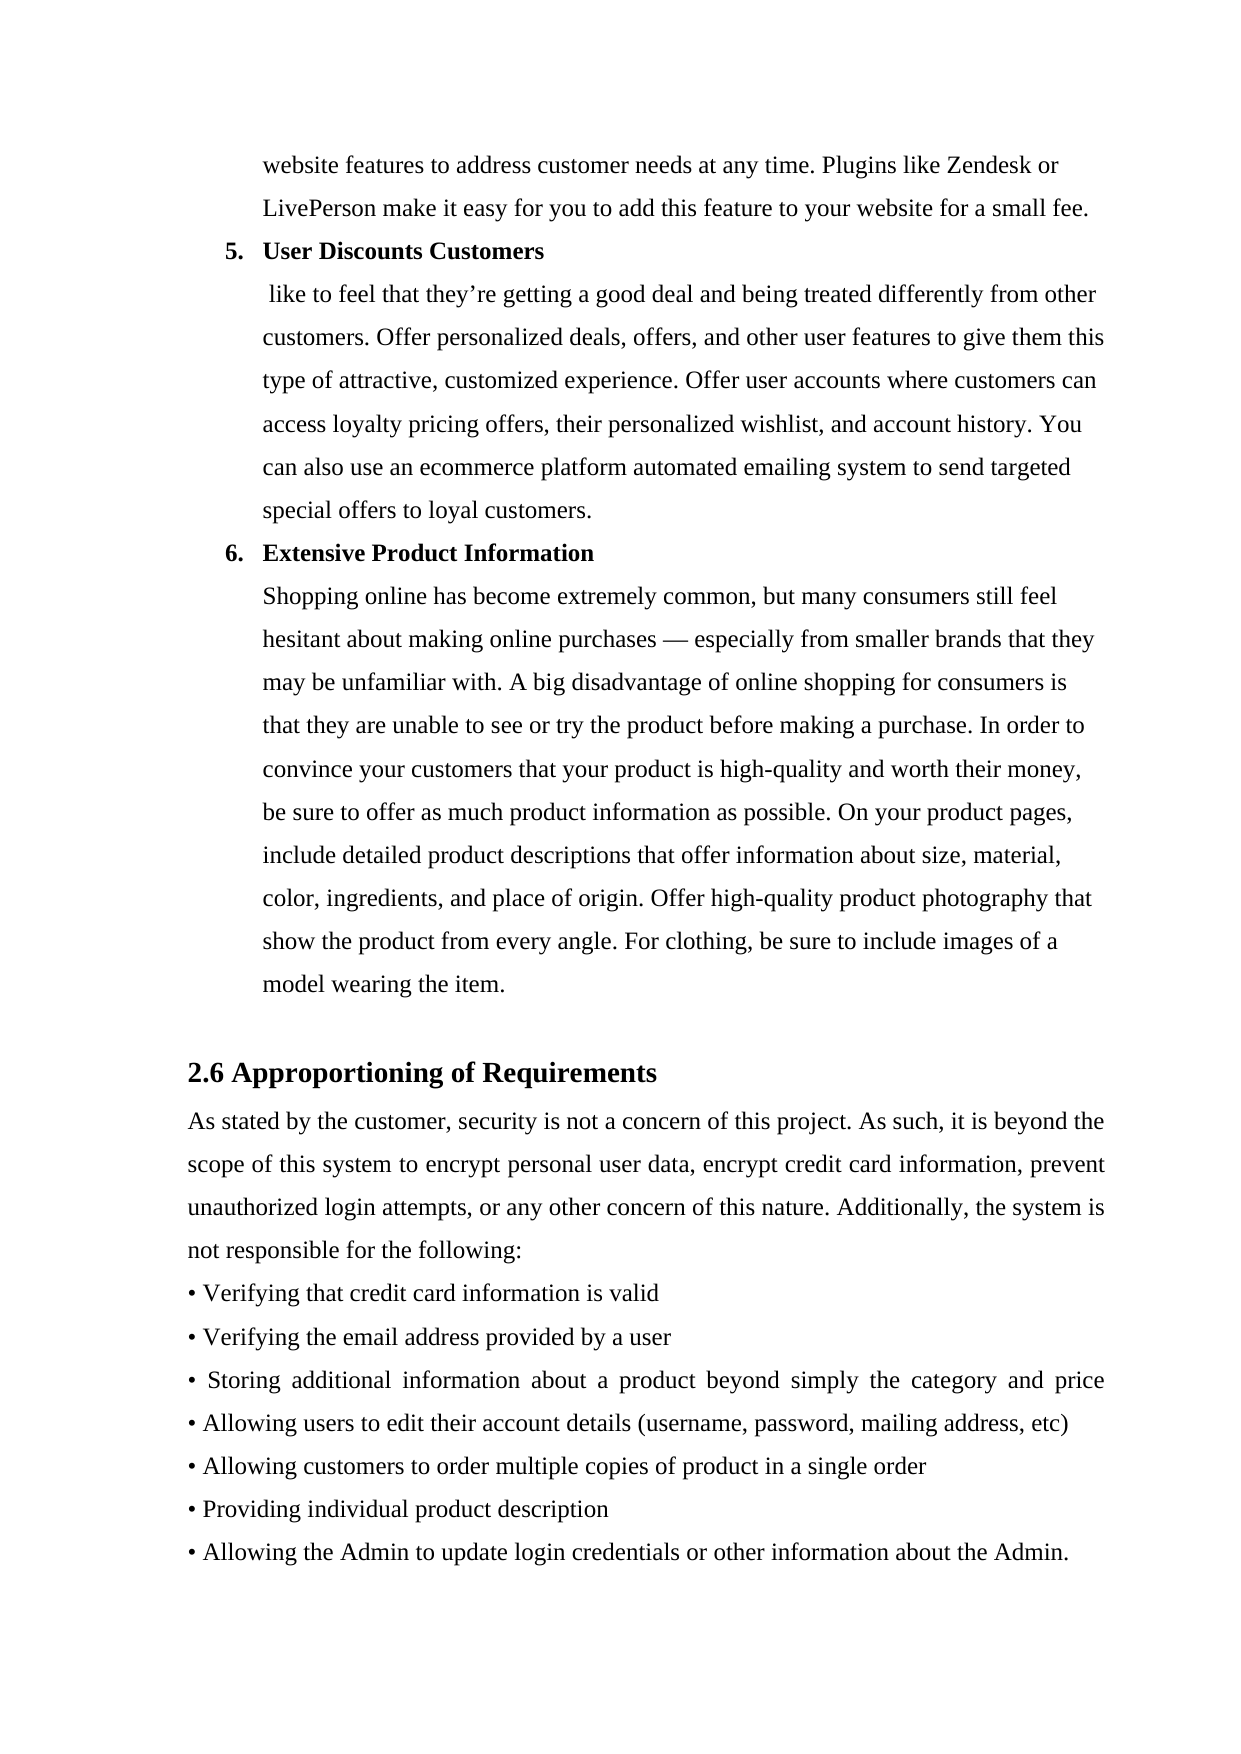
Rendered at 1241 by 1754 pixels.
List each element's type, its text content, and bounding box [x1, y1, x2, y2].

text • Allowing the Admin to update login credentials or other information about the Admin. [187, 1537, 1106, 1566]
text • Storing additional information about a product beyond simply the category and price • Allowing users to edit their account details (username, password, mailing address, etc) [187, 1365, 1106, 1437]
text As stated by the customer, security is not a concern of this project. As such, it is beyond the scope of this system to encrypt personal user data, encrypt credit card information, prevent unauthorized login attempts, or any other concern of this nature. Additionally, the system is not responsible for the following: [187, 1106, 1106, 1264]
list User Discounts Customers [225, 236, 1106, 265]
text Shopping online has become extremely common, but many consumers still feel hesitant about making online purchases — especially from smaller brands that they may be unfamiliar with. A big disadvantage of online shopping for consumers is that they are unable to see or try the product before making a purchase. In order to convince your customers that your product is high-quality and worth their money, be sure to offer as much product information as possible. On your product pages, include detailed product descriptions that offer information about size, material, color, ingredients, and place of origin. Offer high-quality product photography that show the product from every angle. For clothing, be sure to include images of a model wearing the item. [262, 581, 1106, 998]
text 2.6 Approportioning of Requirements [187, 1056, 1106, 1089]
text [262, 150, 1106, 222]
text like to feel that they’re getting a good deal and being treated differently from other customers. Offer personalized deals, offers, and other user features to give them this type of attractive, customized experience. Offer user accounts where customers can access loyalty pricing offers, their personalized wishlist, and account history. You can also use an ecommerce platform automated emailing system to send targeted special offers to loyal customers. [262, 279, 1106, 524]
text • Allowing customers to order multiple copies of product in a single order [187, 1451, 1106, 1480]
text • Verifying the email address provided by a user [187, 1322, 1106, 1350]
text • Verifying that credit card information is valid [187, 1278, 1106, 1307]
text • Providing individual product description [187, 1494, 1106, 1523]
list Extensive Product Information [225, 538, 1106, 567]
